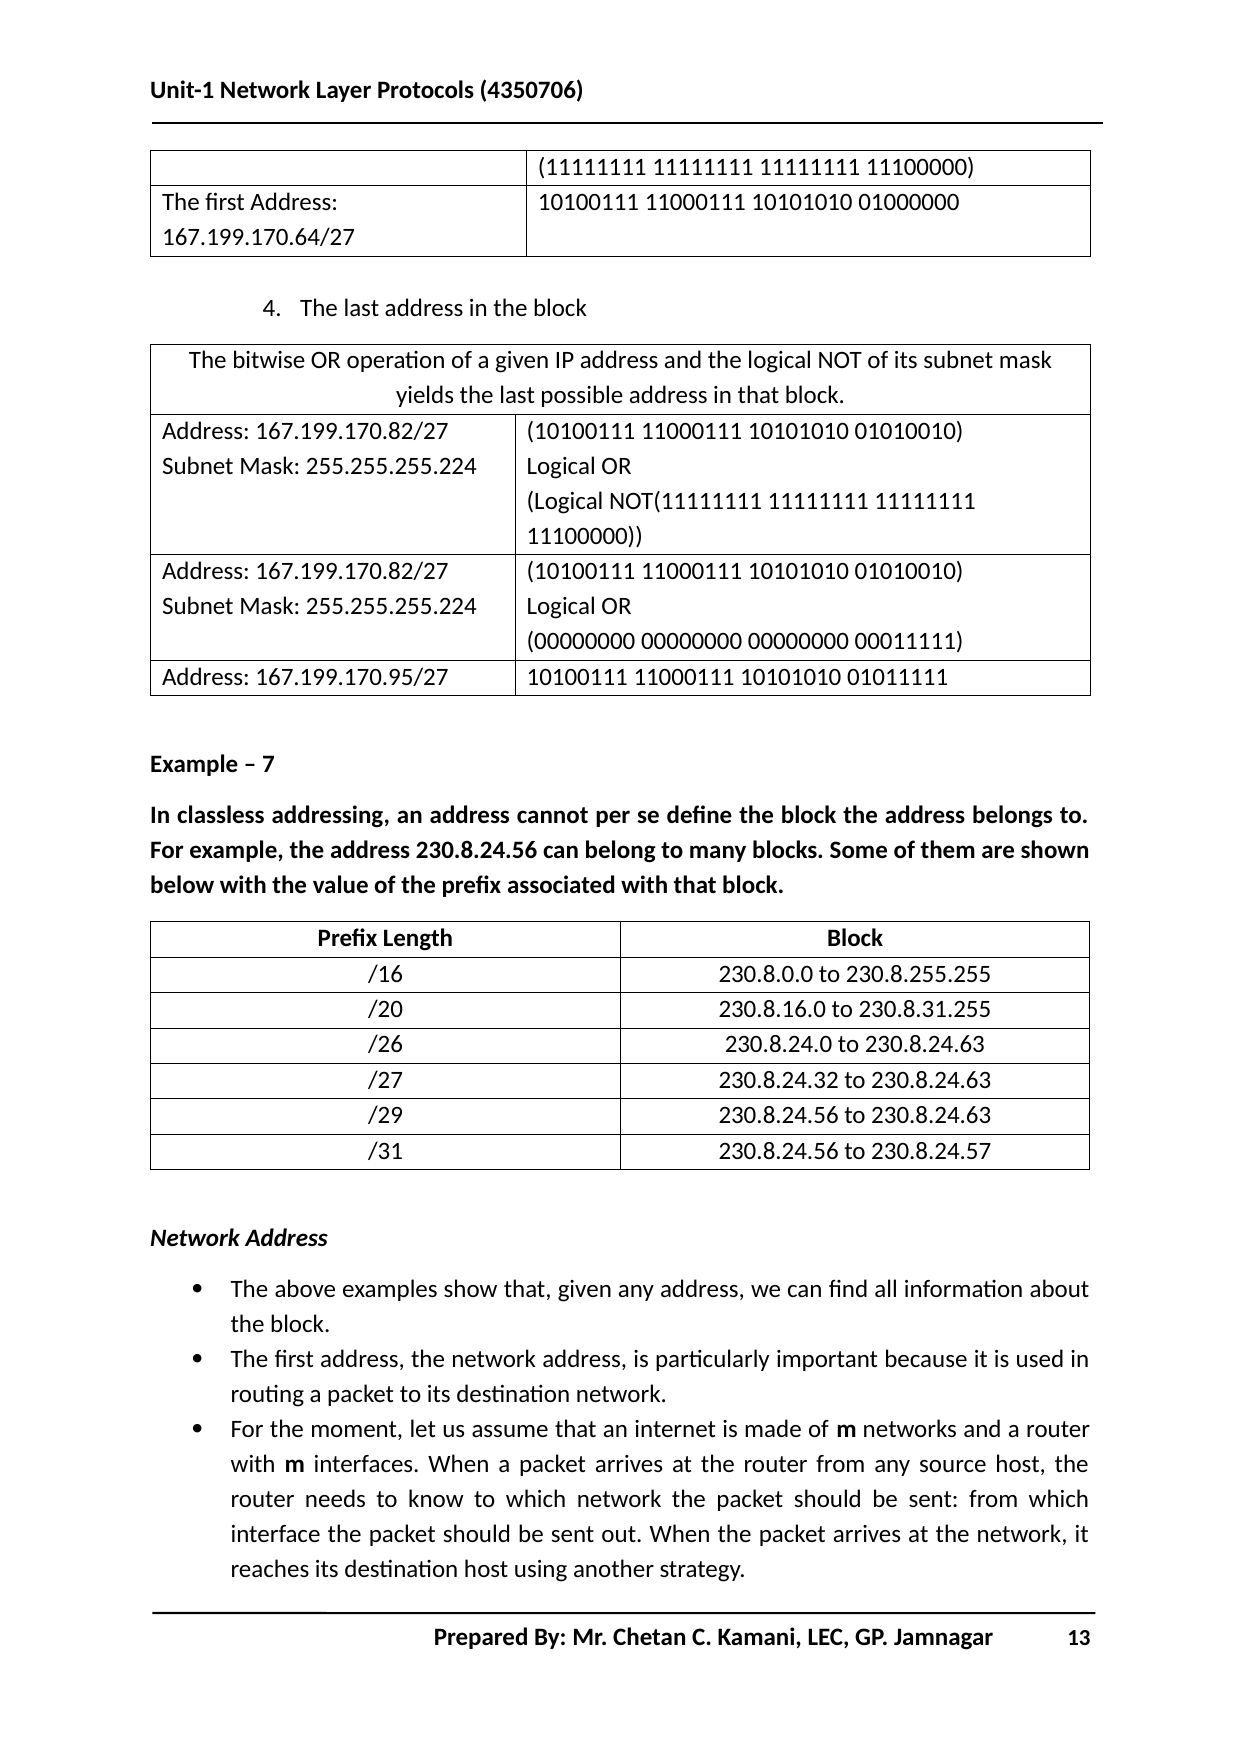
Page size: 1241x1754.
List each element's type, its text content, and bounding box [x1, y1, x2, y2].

table_cell 230.8.0.0 to 230.8.255.255 [621, 958, 1089, 992]
table_cell /29 [151, 1099, 620, 1134]
list The above examples show that, given any address, we can find all information about the block. [193, 1273, 1090, 1339]
text Example – 7 [150, 748, 1090, 778]
table_cell (10100111 11000111 10101010 01010010) Logical OR (00000000 00000000 00000000 00011111) [516, 555, 1090, 660]
table_cell /26 [151, 1029, 620, 1063]
table_cell 10100111 11000111 10101010 01000000 [527, 186, 1090, 256]
table_cell /31 [151, 1135, 620, 1169]
table_cell 230.8.24.56 to 230.8.24.63 [621, 1099, 1089, 1134]
table_cell 230.8.24.0 to 230.8.24.63 [621, 1029, 1089, 1063]
text Network Address [150, 1222, 1090, 1252]
table_cell (10100111 11000111 10101010 01010010) Logical OR (Logical NOT(11111111 11111111 11111111 11100000)) [516, 415, 1090, 554]
table_header Prefix Length [151, 922, 620, 957]
list For the moment, let us assume that an internet is made of m networks and a router with m interfaces. When a packet arrives at the router from any source host, the router needs to know to which network the packet should be sent: from which interface the packet should be sent out. When the packet arrives at the network, it reaches its destination host using another strategy. [193, 1413, 1090, 1584]
table_cell /16 [151, 958, 620, 992]
text In classless addressing, an address cannot per se define the block the address belongs to. For example, the address 230.8.24.56 can belong to many blocks. Some of them are shown below with the value of the prefix associated with that block. [150, 799, 1090, 900]
table_cell 230.8.16.0 to 230.8.31.255 [621, 993, 1089, 1027]
table_cell Address: 167.199.170.82/27 Subnet Mask: 255.255.255.224 [151, 415, 515, 554]
table_header The bitwise OR operation of a given IP address and the logical NOT of its subnet mask yields the last possible address in that block. [151, 345, 1090, 414]
table_cell 230.8.24.32 to 230.8.24.63 [621, 1064, 1089, 1098]
table_cell 10100111 11000111 10101010 01011111 [516, 661, 1090, 695]
table_cell /20 [151, 993, 620, 1027]
table_cell Address: 167.199.170.95/27 [151, 661, 515, 695]
table_cell The first Address: 167.199.170.64/27 [151, 186, 526, 256]
list The first address, the network address, is particularly important because it is used in routing a packet to its destination network. [193, 1343, 1090, 1409]
table_cell /27 [151, 1064, 620, 1098]
list The last address in the block [262, 292, 1090, 322]
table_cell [527, 151, 1090, 185]
table_cell Address: 167.199.170.82/27 Subnet Mask: 255.255.255.224 [151, 555, 515, 660]
table_cell 230.8.24.56 to 230.8.24.57 [621, 1135, 1089, 1169]
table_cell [151, 151, 526, 185]
table_header Block [621, 922, 1089, 957]
